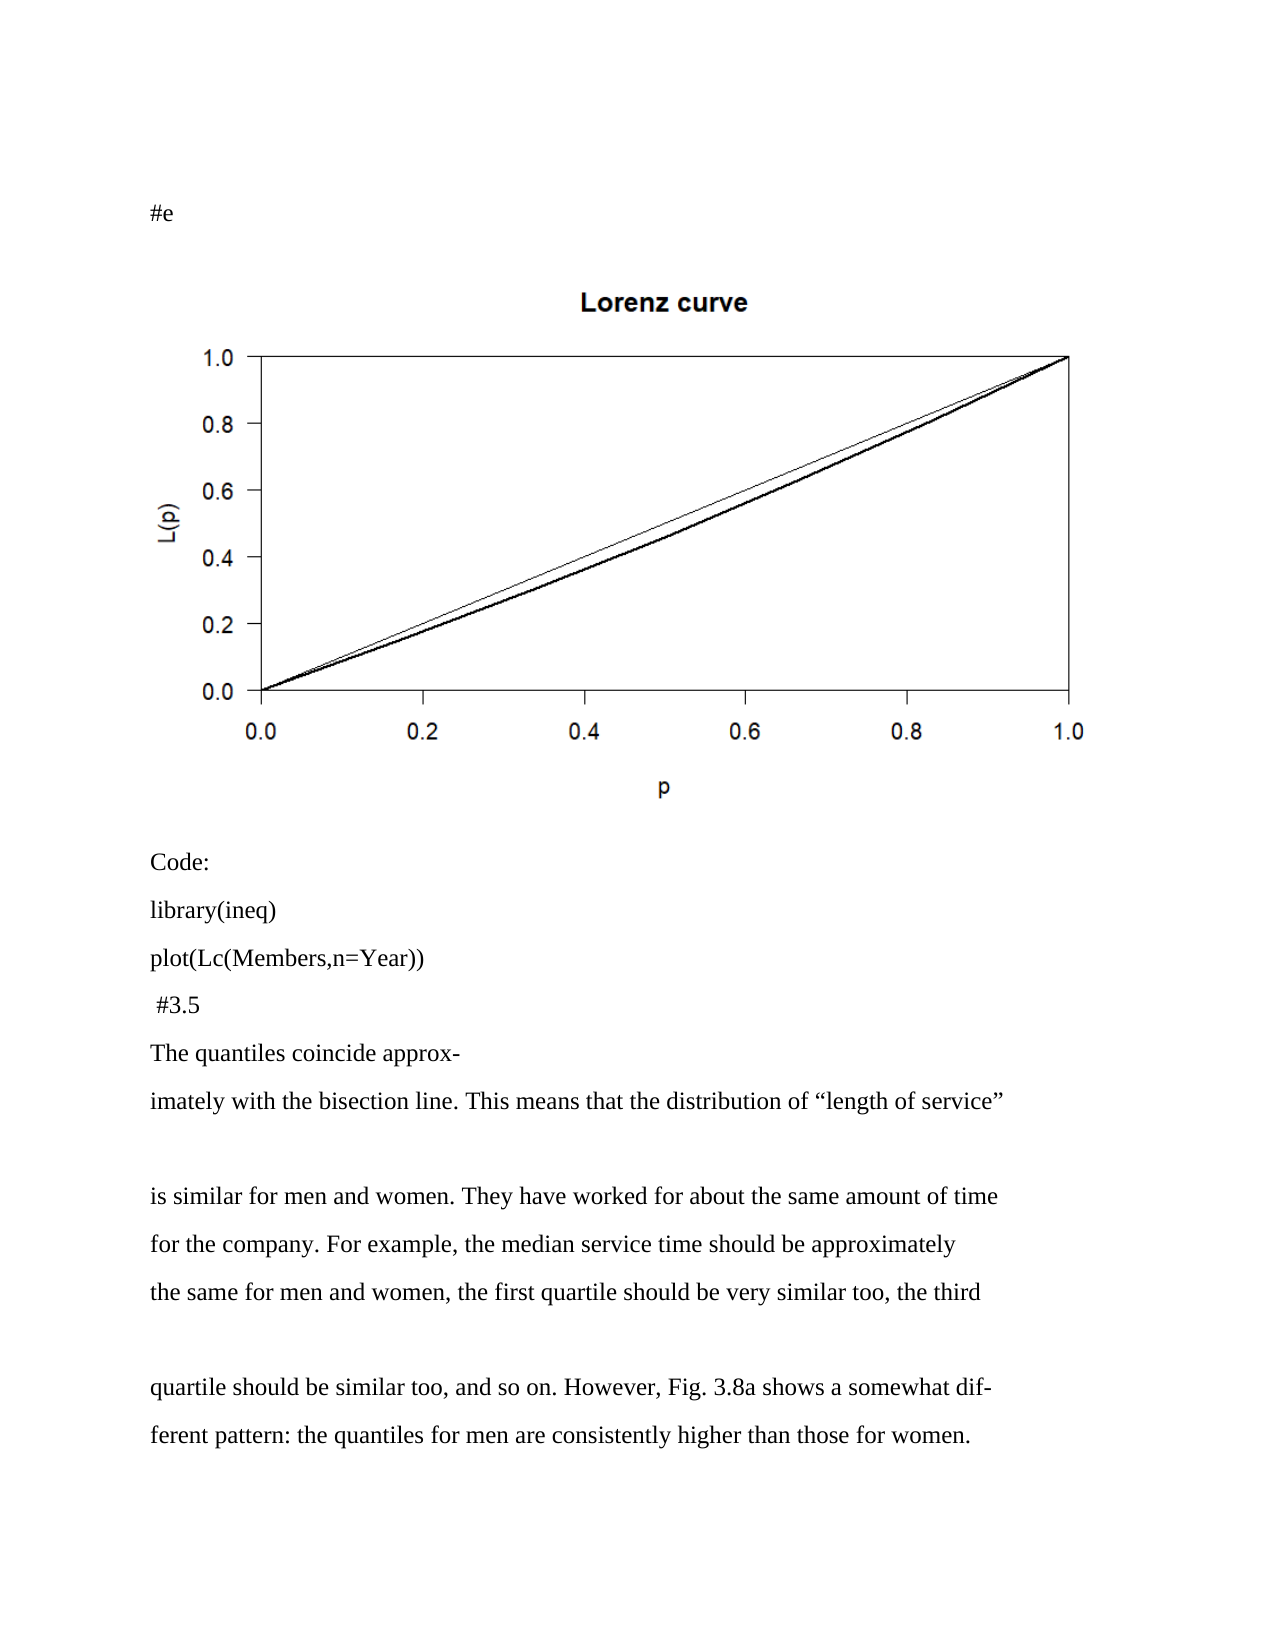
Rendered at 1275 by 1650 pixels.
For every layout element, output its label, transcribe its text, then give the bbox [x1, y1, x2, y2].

text Code: [150, 847, 1125, 876]
text library(ineq) [150, 895, 1125, 924]
text #e [150, 198, 1125, 226]
text quartile should be similar too, and so on. However, Fig. 3.8a shows a somewhat dif- [150, 1372, 1125, 1401]
text for the company. For example, the median service time should be approximately [150, 1229, 1125, 1258]
text #3.5 [150, 990, 1125, 1019]
text is similar for men and women. They have worked for about the same amount of time [150, 1181, 1125, 1210]
text The quantiles coincide approx- [150, 1038, 1125, 1067]
text ferent pattern: the quantiles for men are consistently higher than those for women. [150, 1420, 1125, 1448]
text the same for men and women, the first quartile should be very similar too, the third [150, 1277, 1125, 1305]
text imately with the bisection line. This means that the distribution of “length of service” [150, 1086, 1125, 1114]
picture [150, 245, 1125, 829]
text plot(Lc(Members,n=Year)) [150, 943, 1125, 971]
